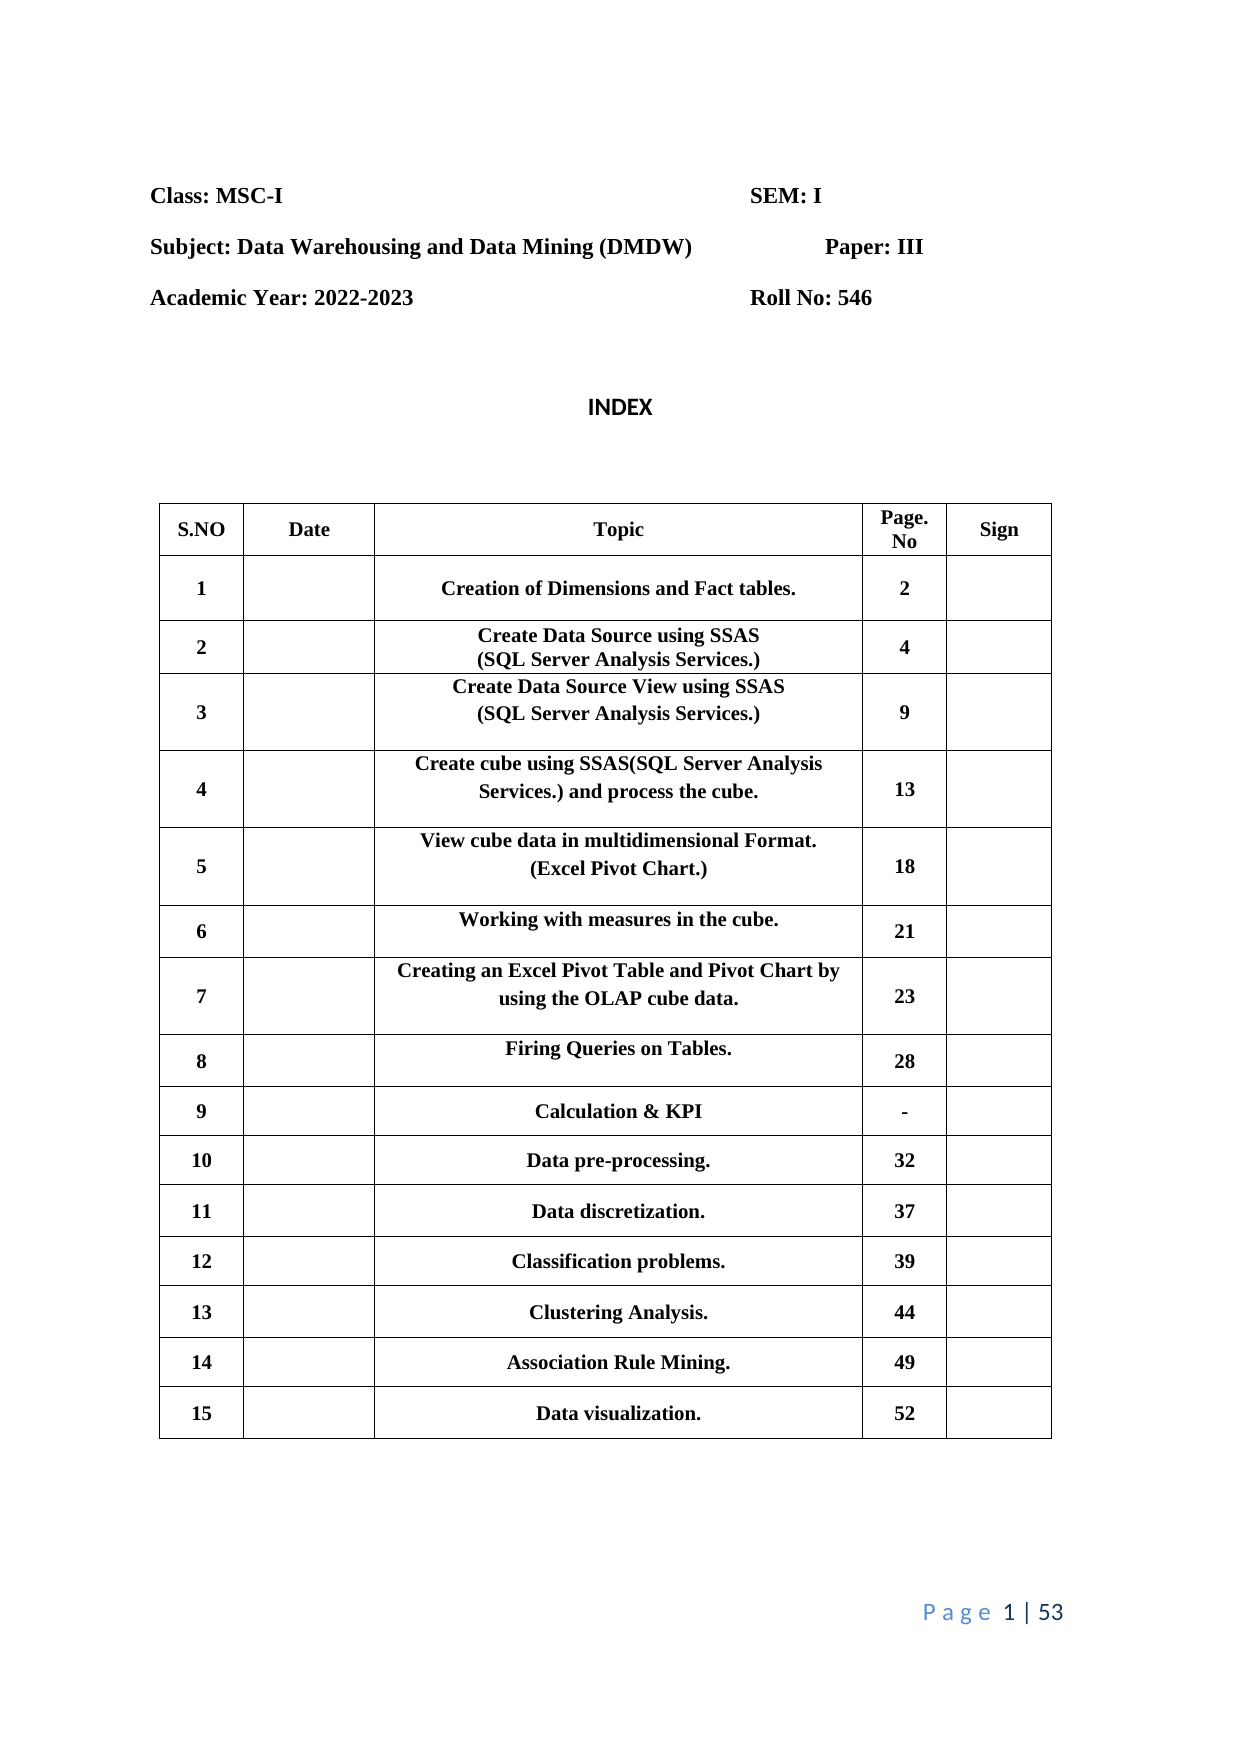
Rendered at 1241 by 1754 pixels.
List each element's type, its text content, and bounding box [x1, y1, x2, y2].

table_cell 2 [160, 621, 243, 672]
table_cell 9 [863, 674, 946, 750]
table_cell Working with measures in the cube. [375, 906, 862, 957]
table_cell 6 [160, 906, 243, 957]
table_cell [947, 1136, 1051, 1184]
table_cell 13 [160, 1286, 243, 1337]
table_cell [244, 906, 374, 957]
table_cell Data pre-processing. [375, 1136, 862, 1184]
table_cell Data discretization. [375, 1185, 862, 1236]
table_cell 44 [863, 1286, 946, 1337]
table_cell [244, 958, 374, 1034]
table_header Topic [375, 504, 862, 555]
table_cell [244, 1185, 374, 1236]
text Academic Year: 2022-2023 Roll No: 546 [150, 284, 1090, 311]
table_cell Calculation & KPI [375, 1087, 862, 1135]
table_cell [244, 751, 374, 827]
table_cell 18 [863, 828, 946, 905]
table_cell 10 [160, 1136, 243, 1184]
table_cell Data visualization. [375, 1387, 862, 1438]
table_cell Create Data Source View using SSAS (SQL Server Analysis Services.) [375, 674, 862, 750]
table_cell 8 [160, 1035, 243, 1086]
table_cell [947, 751, 1051, 827]
table_cell [947, 674, 1051, 750]
table_cell [244, 1087, 374, 1135]
table_cell 15 [160, 1387, 243, 1438]
table_cell [244, 621, 374, 672]
table_header Date [244, 504, 374, 555]
table_cell 37 [863, 1185, 946, 1236]
table_cell [947, 1035, 1051, 1086]
table_cell 14 [160, 1338, 243, 1386]
table_cell 32 [863, 1136, 946, 1184]
table_cell 2 [863, 556, 946, 620]
table_cell [947, 556, 1051, 620]
table_cell [947, 958, 1051, 1034]
table_cell [947, 828, 1051, 905]
table_cell [947, 1087, 1051, 1135]
table_cell [244, 828, 374, 905]
table_cell [244, 1387, 374, 1438]
text Class: MSC-I SEM: I [150, 182, 1090, 208]
table_cell [244, 1286, 374, 1337]
table_cell 3 [160, 674, 243, 750]
table_cell 23 [863, 958, 946, 1034]
table_cell [947, 1338, 1051, 1386]
table_cell [244, 1338, 374, 1386]
table_cell 28 [863, 1035, 946, 1086]
table_cell [947, 1185, 1051, 1236]
table_header Page. No [863, 504, 946, 555]
table_cell Classification problems. [375, 1237, 862, 1285]
table_cell Clustering Analysis. [375, 1286, 862, 1337]
table_cell Create Data Source using SSAS (SQL Server Analysis Services.) [375, 621, 862, 672]
table_cell 9 [160, 1087, 243, 1135]
table_header Sign [947, 504, 1051, 555]
table_cell [244, 1136, 374, 1184]
table_cell 52 [863, 1387, 946, 1438]
table_cell 7 [160, 958, 243, 1034]
table_cell View cube data in multidimensional Format. (Excel Pivot Chart.) [375, 828, 862, 905]
table_cell 1 [160, 556, 243, 620]
table_cell - [863, 1087, 946, 1135]
table_header S.NO [160, 504, 243, 555]
table_cell 4 [160, 751, 243, 827]
table_cell Create cube using SSAS(SQL Server Analysis Services.) and process the cube. [375, 751, 862, 827]
table_cell 21 [863, 906, 946, 957]
table_cell [244, 1035, 374, 1086]
table_cell [947, 621, 1051, 672]
table_cell 13 [863, 751, 946, 827]
text INDEX [150, 391, 1090, 422]
table_cell 12 [160, 1237, 243, 1285]
table_cell [947, 906, 1051, 957]
table_cell 39 [863, 1237, 946, 1285]
table_cell [244, 674, 374, 750]
text Subject: Data Warehousing and Data Mining (DMDW) Paper: III [150, 233, 1090, 259]
table_cell [947, 1286, 1051, 1337]
table_cell 49 [863, 1338, 946, 1386]
table_cell 5 [160, 828, 243, 905]
table_cell Creating an Excel Pivot Table and Pivot Chart by using the OLAP cube data. [375, 958, 862, 1034]
table_cell 11 [160, 1185, 243, 1236]
table_cell [947, 1387, 1051, 1438]
table_cell Association Rule Mining. [375, 1338, 862, 1386]
table_cell 4 [863, 621, 946, 672]
table_cell [244, 556, 374, 620]
table_cell Firing Queries on Tables. [375, 1035, 862, 1086]
table_cell [947, 1237, 1051, 1285]
table_cell [244, 1237, 374, 1285]
table_cell Creation of Dimensions and Fact tables. [375, 556, 862, 620]
